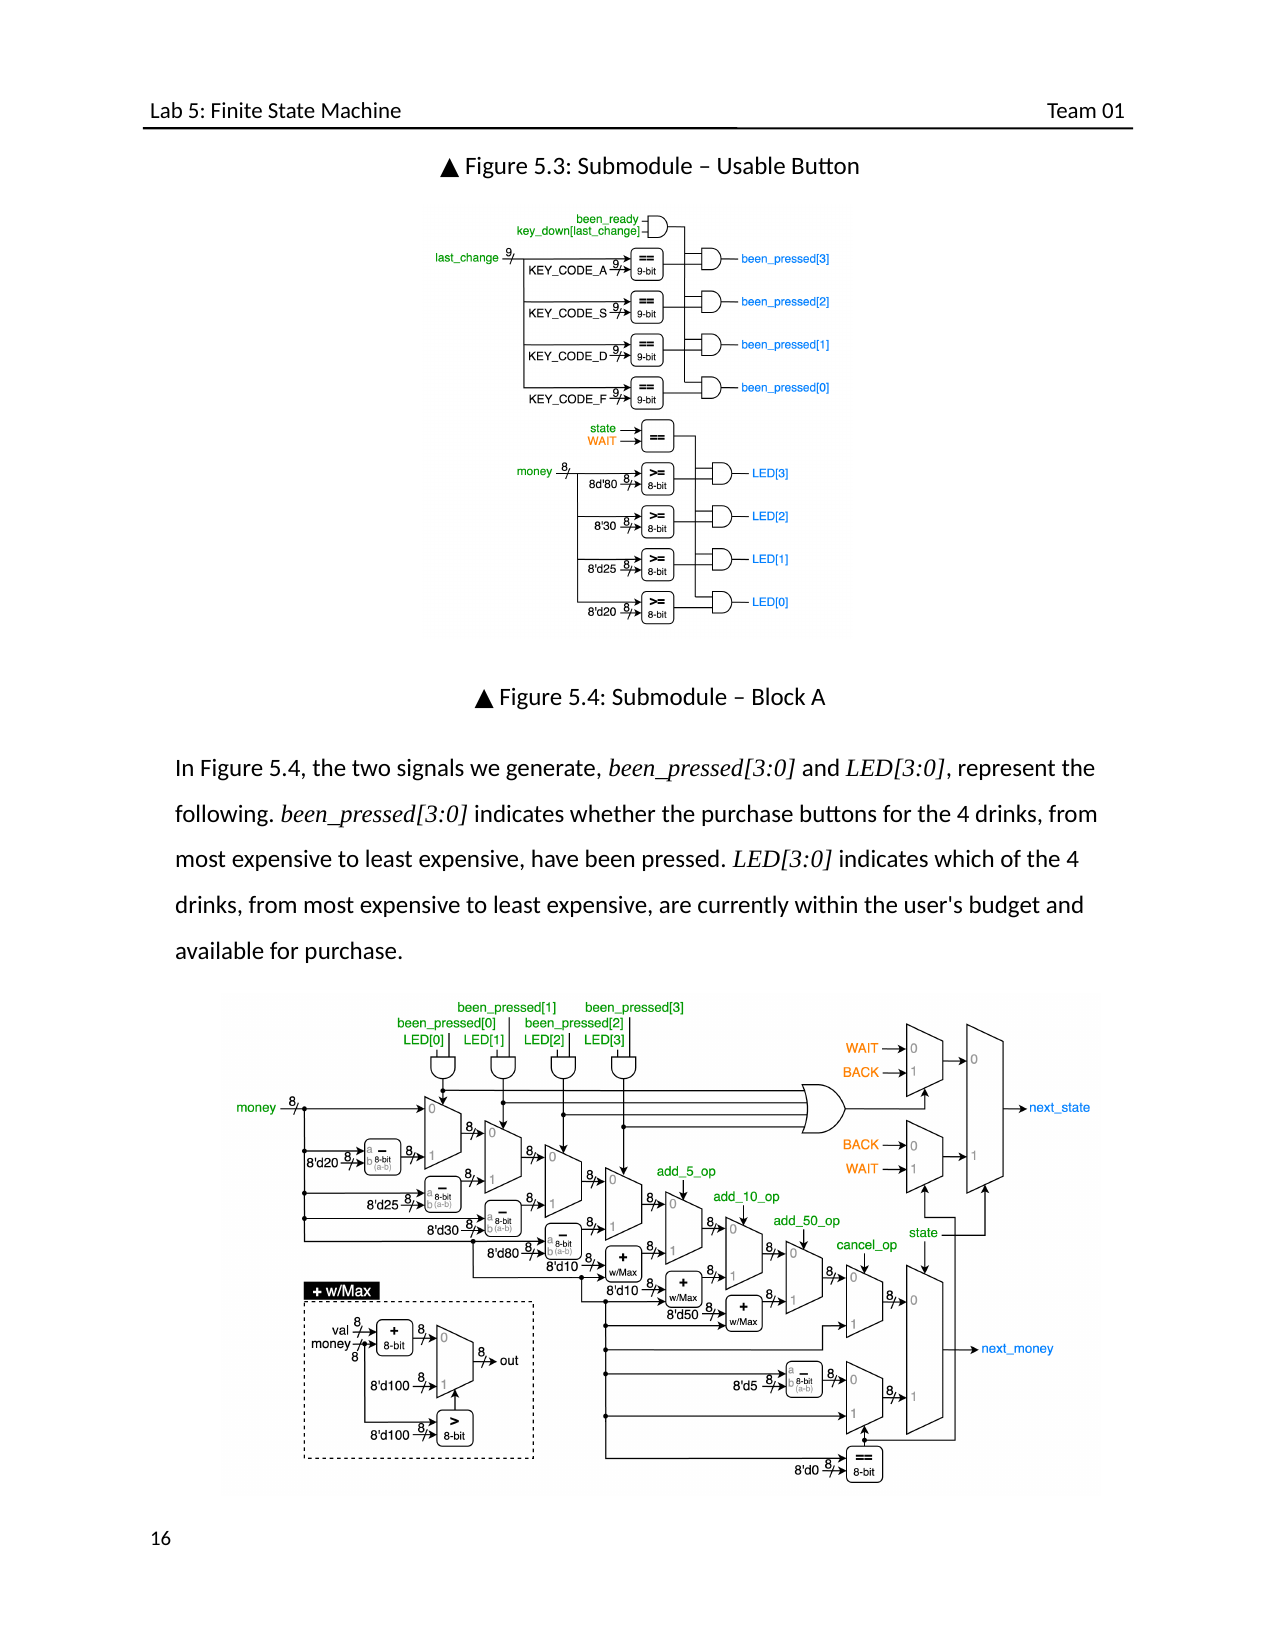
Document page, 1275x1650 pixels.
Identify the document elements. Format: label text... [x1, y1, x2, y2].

text ▲ Figure 5.3: Submodule – Usable Button [175, 150, 1125, 181]
picture [221, 993, 1102, 1496]
picture [421, 204, 854, 639]
text In Figure 5.4, the two signals we generate, been_pressed[3:0] and LED[3:0], represent the following. been_pressed[3:0] indicates whether the purchase buttons for the 4 drinks, from most expensive to least expensive, have been pressed. LED[3:0] indicates which of the 4 drinks, from most expensive to least expensive, are currently within the user's budget and available for purchase. [175, 752, 1125, 966]
